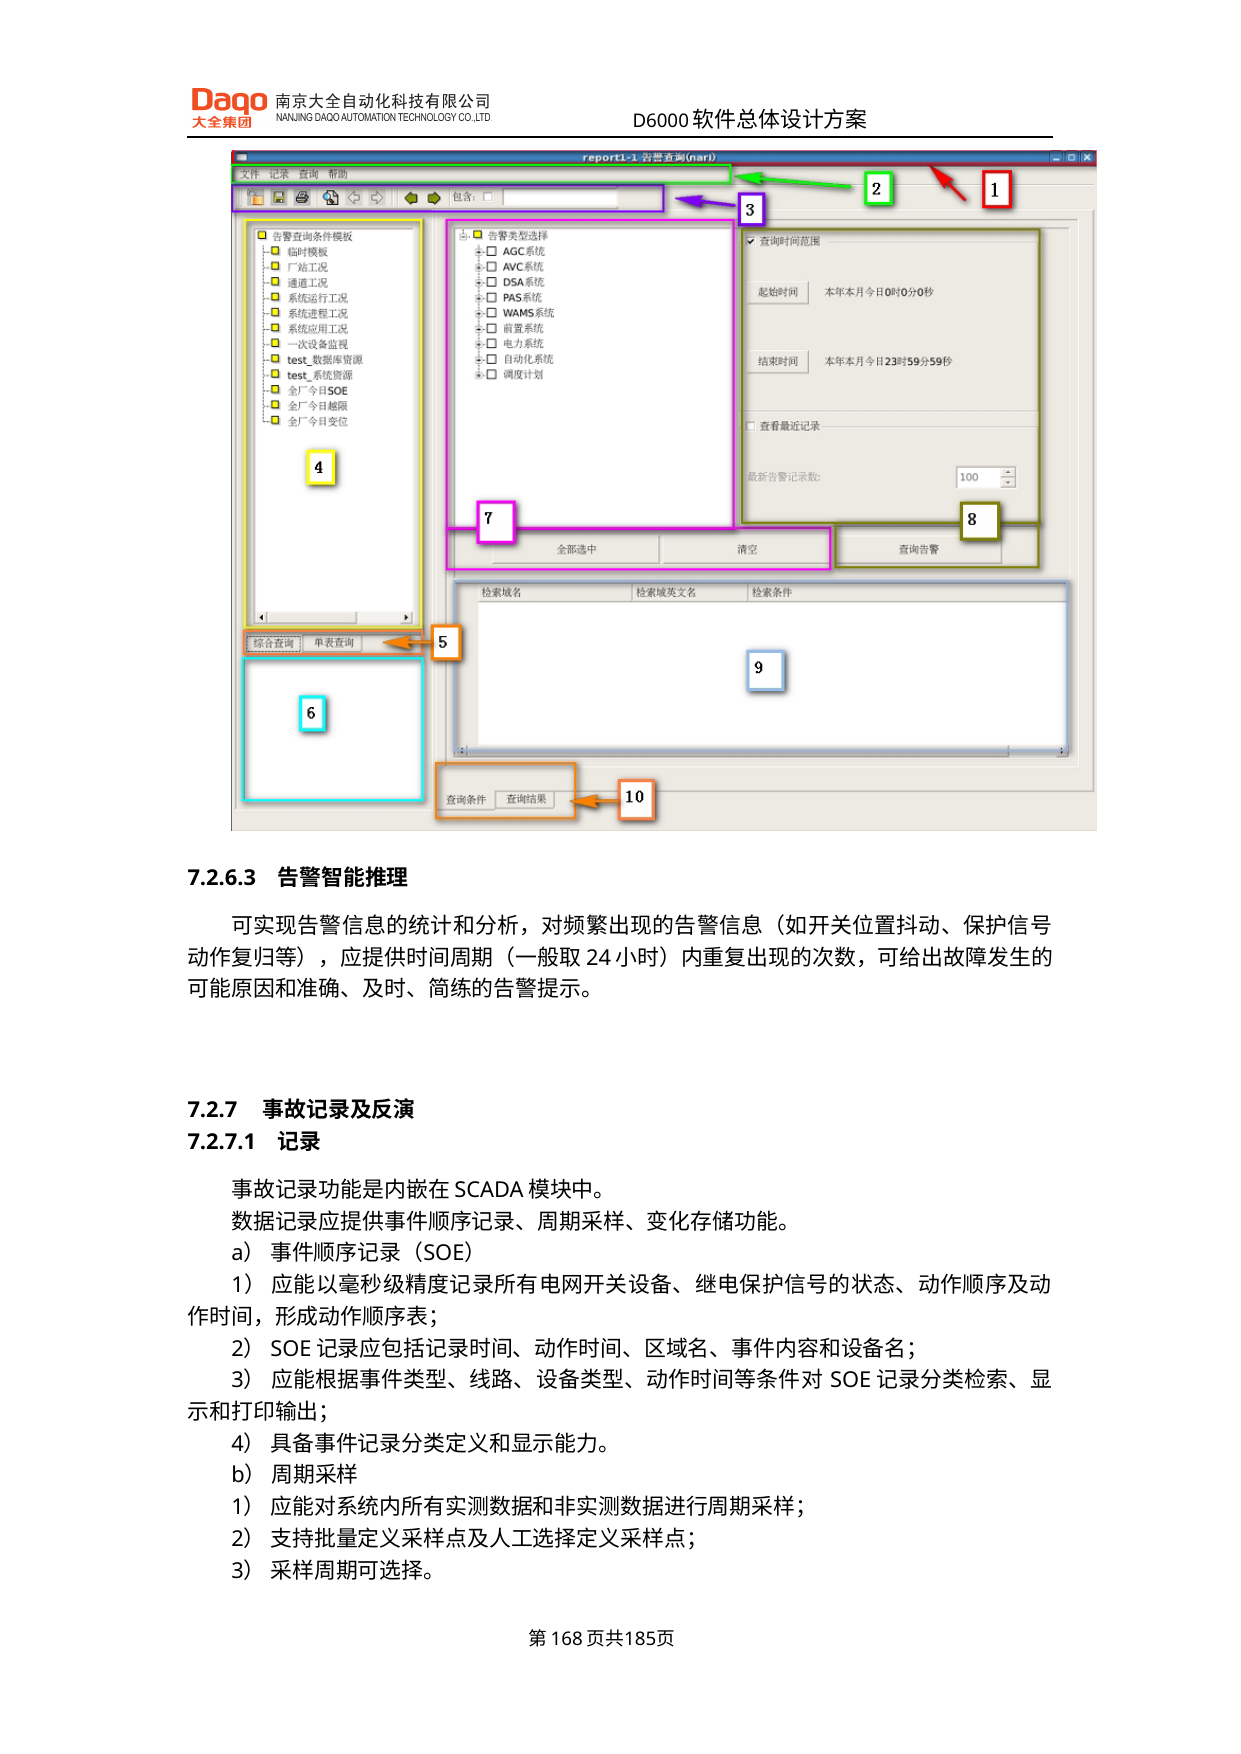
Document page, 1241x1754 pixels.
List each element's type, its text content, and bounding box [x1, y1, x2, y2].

subtitle 告警智能推理 [187, 860, 1053, 892]
text 3） 应能根据事件类型、线路、设备类型、动作时间等条件对SOE记录分类检索、显示和打印输出； [187, 1362, 1053, 1426]
text 1） 应能对系统内所有实测数据和非实测数据进行周期采样； [187, 1489, 1053, 1521]
subtitle 记录 [187, 1124, 1053, 1156]
text 3） 采样周期可选择。 [187, 1553, 1053, 1584]
picture [187, 88, 492, 128]
text b） 周期采样 [187, 1457, 1053, 1489]
text 2） 支持批量定义采样点及人工选择定义采样点； [187, 1521, 1053, 1553]
text 1） 应能以毫秒级精度记录所有电网开关设备、继电保护信号的状态、动作顺序及动作时间，形成动作顺序表； [187, 1267, 1053, 1331]
text 2） SOE记录应包括记录时间、动作时间、区域名、事件内容和设备名； [187, 1331, 1053, 1362]
text 可实现告警信息的统计和分析，对频繁出现的告警信息（如开关位置抖动、保护信号动作复归等），应提供时间周期（一般取24小时）内重复出现的次数，可给出故障发生的可能原因和准确、及时、简练的告警提示。 [187, 908, 1053, 1003]
text 事故记录功能是内嵌在SCADA模块中。 [187, 1172, 1053, 1204]
text 4） 具备事件记录分类定义和显示能力。 [187, 1426, 1053, 1457]
subtitle 事故记录及反演 [187, 1092, 1053, 1124]
text 数据记录应提供事件顺序记录、周期采样、变化存储功能。 [187, 1204, 1053, 1235]
text a） 事件顺序记录（SOE） [187, 1235, 1053, 1267]
